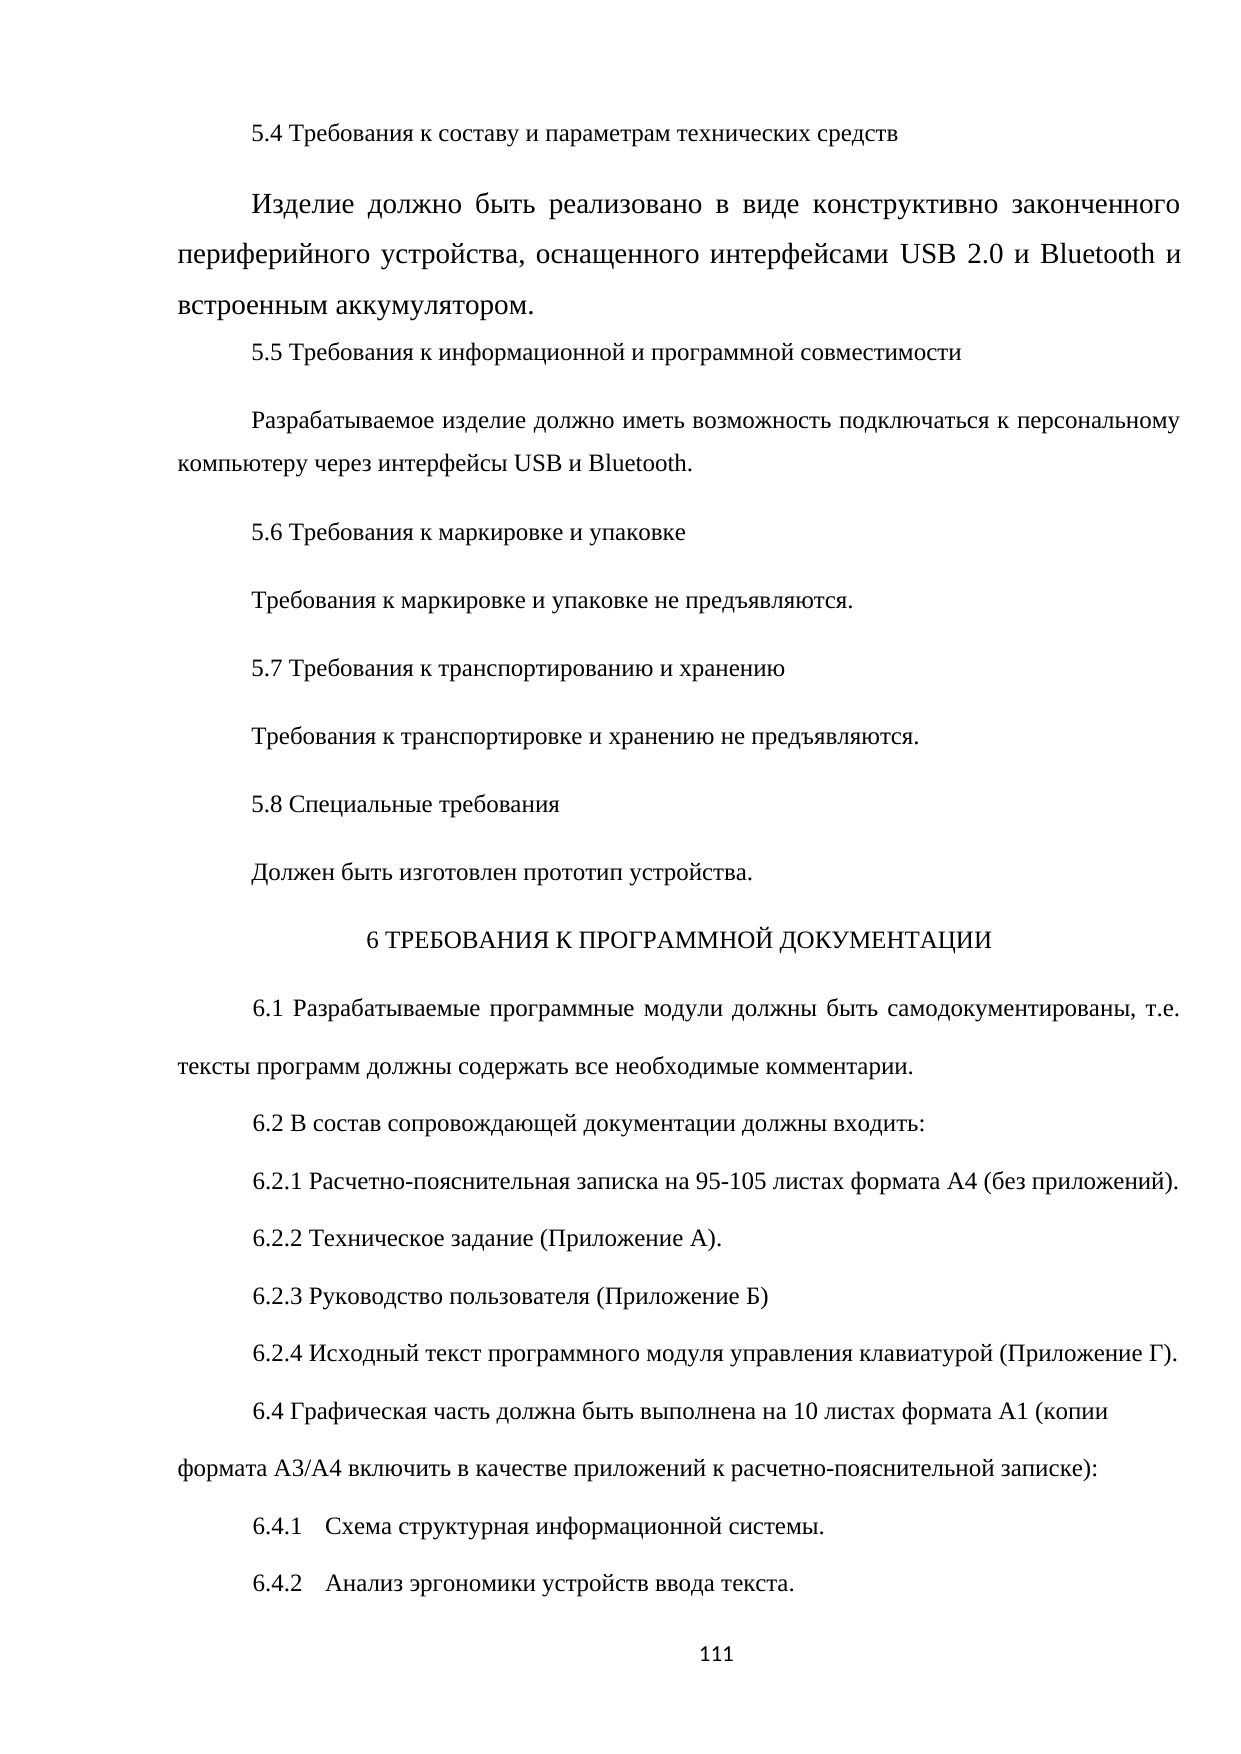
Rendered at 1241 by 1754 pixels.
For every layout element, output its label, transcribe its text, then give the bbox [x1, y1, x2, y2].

text 6.2.3 Руководство пользователя (Приложение Б) [252, 1281, 1181, 1310]
text 5.7 Требования к транспортированию и хранению [177, 653, 1181, 682]
text 6.4 Графическая часть должна быть выполнена на 10 листах формата А1 (копии формата А3/А4 включить в качестве приложений к расчетно-пояснительной записке): [177, 1396, 1181, 1482]
text 6 ТРЕБОВАНИЯ К ПРОГРАММНОЙ ДОКУМЕНТАЦИИ [177, 925, 1181, 954]
text 6.4.2 Анализ эргономики устройств ввода текста. [177, 1568, 1181, 1597]
text 5.4 Требования к составу и параметрам технических средств [177, 118, 1181, 147]
text Разрабатываемое изделие должно иметь возможность подключаться к персональному компьютеру через интерфейсы USB и Bluetooth. [177, 405, 1181, 477]
text 6.2.1 Расчетно-пояснительная записка на 95-105 листах формата А4 (без приложений). [177, 1166, 1181, 1195]
text Требования к маркировке и упаковке не предъявляются. [177, 585, 1181, 613]
text Должен быть изготовлен прототип устройства. [177, 857, 1181, 886]
text 6.2.2 Техническое задание (Приложение A). [177, 1223, 1181, 1252]
text 6.2.4 Исходный текст программного модуля управления клавиатурой (Приложение Г). [252, 1338, 1181, 1367]
text 6.1 Разрабатываемые программные модули должны быть самодокументированы, т.е. тексты программ должны содержать все необходимые комментарии. [177, 993, 1181, 1080]
text 5.5 Требования к информационной и программной совместимости [177, 337, 1181, 366]
text 6.4.1 Схема структурная информационной системы. [177, 1511, 1181, 1540]
text 6.2 В состав сопровождающей документации должны входить: [177, 1108, 1181, 1137]
text Изделие должно быть реализовано в виде конструктивно законченного периферийного устройства, оснащенного интерфейсами USB 2.0 и Bluetooth и встроенным аккумулятором. [177, 186, 1181, 320]
text 5.6 Требования к маркировке и упаковке [177, 517, 1181, 545]
text Требования к транспортировке и хранению не предъявляются. [177, 721, 1181, 750]
text 5.8 Специальные требования [177, 789, 1181, 818]
